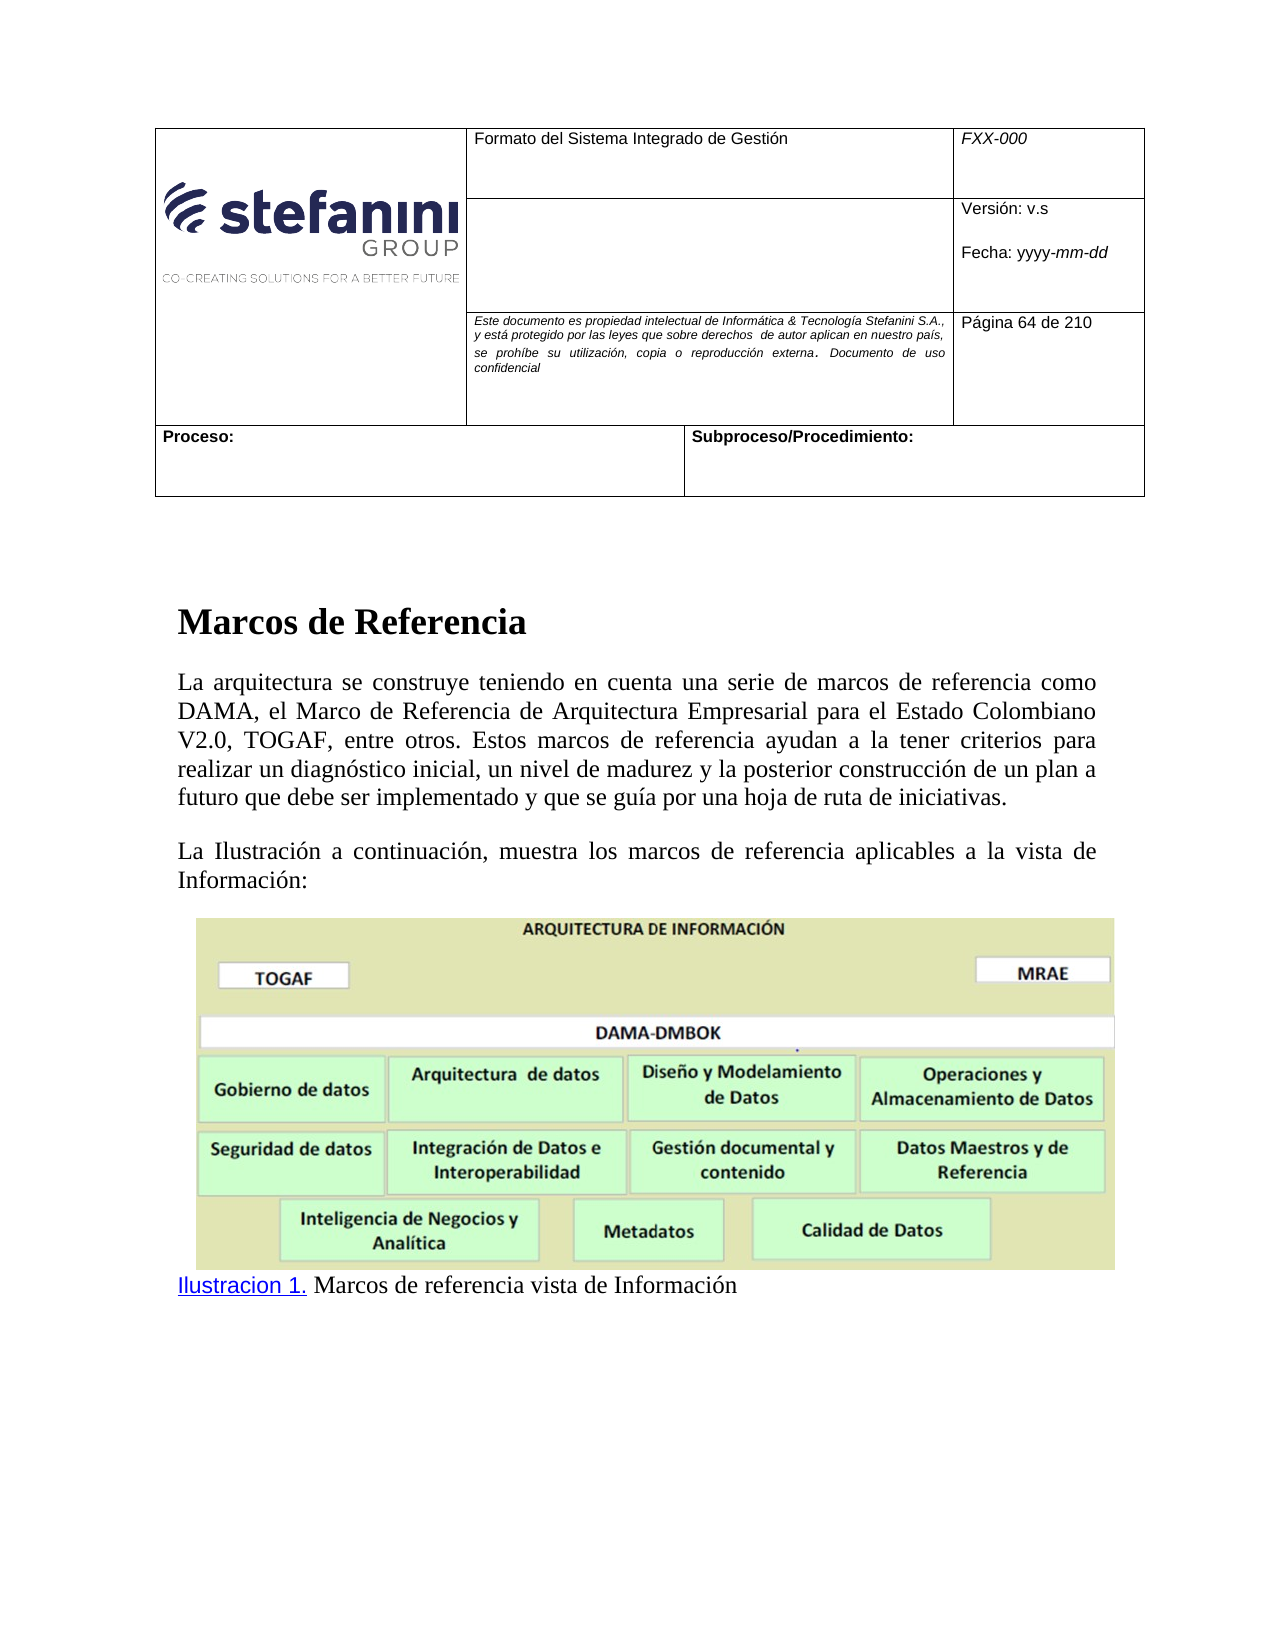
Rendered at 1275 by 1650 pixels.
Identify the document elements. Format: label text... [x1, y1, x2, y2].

text La Ilustración a continuación, muestra los marcos de referencia aplicables a la vista de Información: [177, 836, 1098, 894]
picture [196, 918, 1115, 1270]
picture [162, 182, 460, 286]
text La arquitectura se construye teniendo en cuenta una serie de marcos de referencia como DAMA, el Marco de Referencia de Arquitectura Empresarial para el Estado Colombiano V2.0, TOGAF, entre otros. Estos marcos de referencia ayudan a la tener criterios para realizar un diagnóstico inicial, un nivel de madurez y la posterior construcción de un plan a futuro que debe ser implementado y que se guía por una hoja de ruta de iniciativas. [177, 667, 1098, 811]
subtitle Marcos de Referencia [177, 599, 1098, 642]
